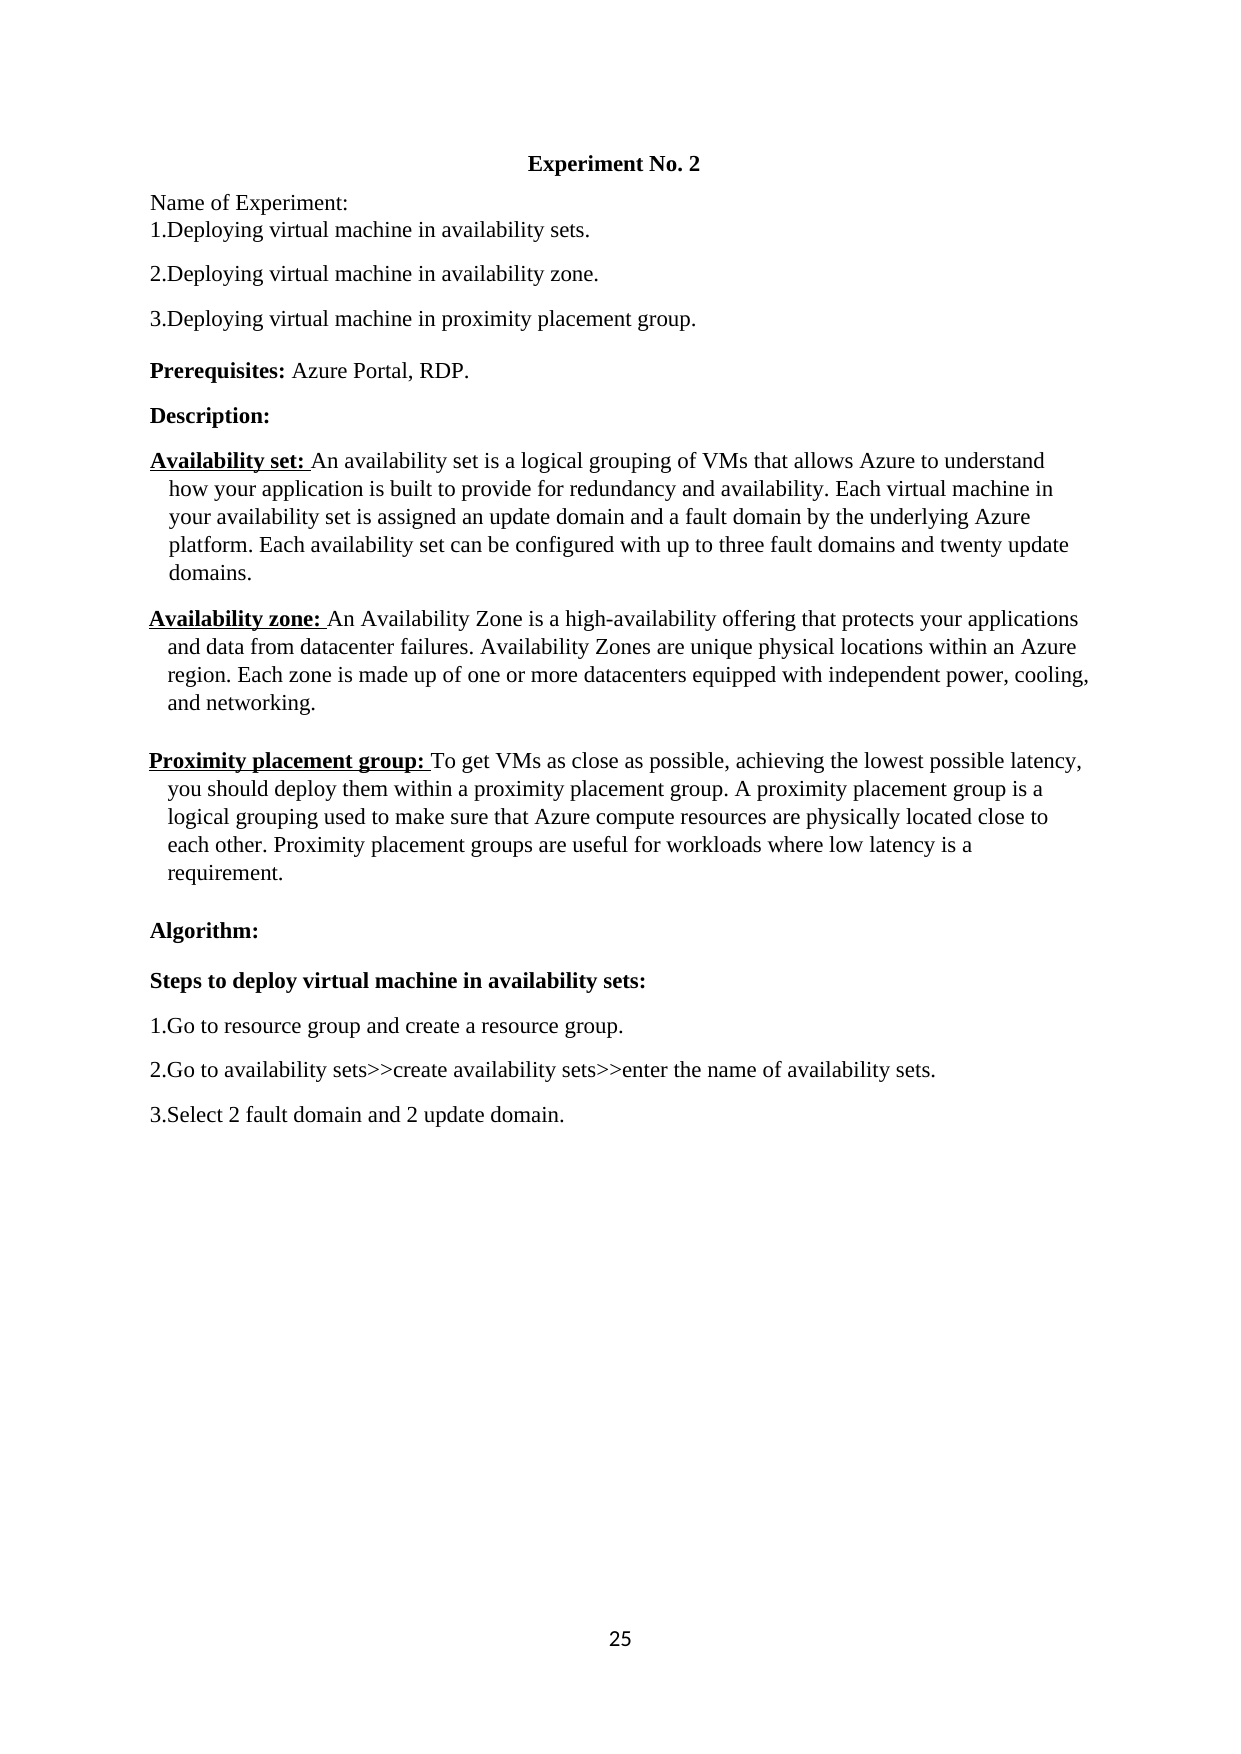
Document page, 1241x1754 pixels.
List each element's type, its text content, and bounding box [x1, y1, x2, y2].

text 2.Go to availability sets>>create availability sets>>enter the name of availability sets. [149, 1057, 1090, 1083]
text Name of Experiment: [150, 189, 1090, 216]
text Prerequisites: Azure Portal, RDP. [149, 357, 1090, 384]
text Algorithm: [149, 918, 1090, 944]
text 2.Deploying virtual machine in availability zone. [149, 260, 1090, 287]
text Description: [149, 402, 1090, 428]
text Availability set: An availability set is a logical grouping of VMs that allows Azure to understand how your application is built to provide for redundancy and availability. Each virtual machine in your availability set is assigned an update domain and a fault domain by the underlying Azure platform. Each availability set can be configured with up to three fault domains and twenty update domains. [150, 447, 1090, 586]
text Availability zone: An Availability Zone is a high-availability offering that protects your applications and data from datacenter failures. Availability Zones are unique physical locations within an Azure region. Each zone is made up of one or more datacenters equipped with independent power, cooling, and networking. [148, 605, 1090, 715]
text Proximity placement group: To get VMs as close as possible, achieving the lowest possible latency, you should deploy them within a proximity placement group. A proximity placement group is a logical grouping used to make sure that Azure compute resources are physically located close to each other. Proximity placement groups are useful for workloads where low latency is a requirement. [148, 747, 1090, 885]
text 3.Deploying virtual machine in proximity placement group. [149, 305, 1090, 331]
text Steps to deploy virtual machine in availability sets: [149, 967, 1090, 993]
text 1.Deploying virtual machine in availability sets. [149, 216, 1090, 242]
text 3.Select 2 fault domain and 2 update domain. [149, 1101, 1090, 1127]
text Experiment No. 2 [148, 150, 779, 176]
text 1.Go to resource group and create a resource group. [149, 1012, 1090, 1038]
